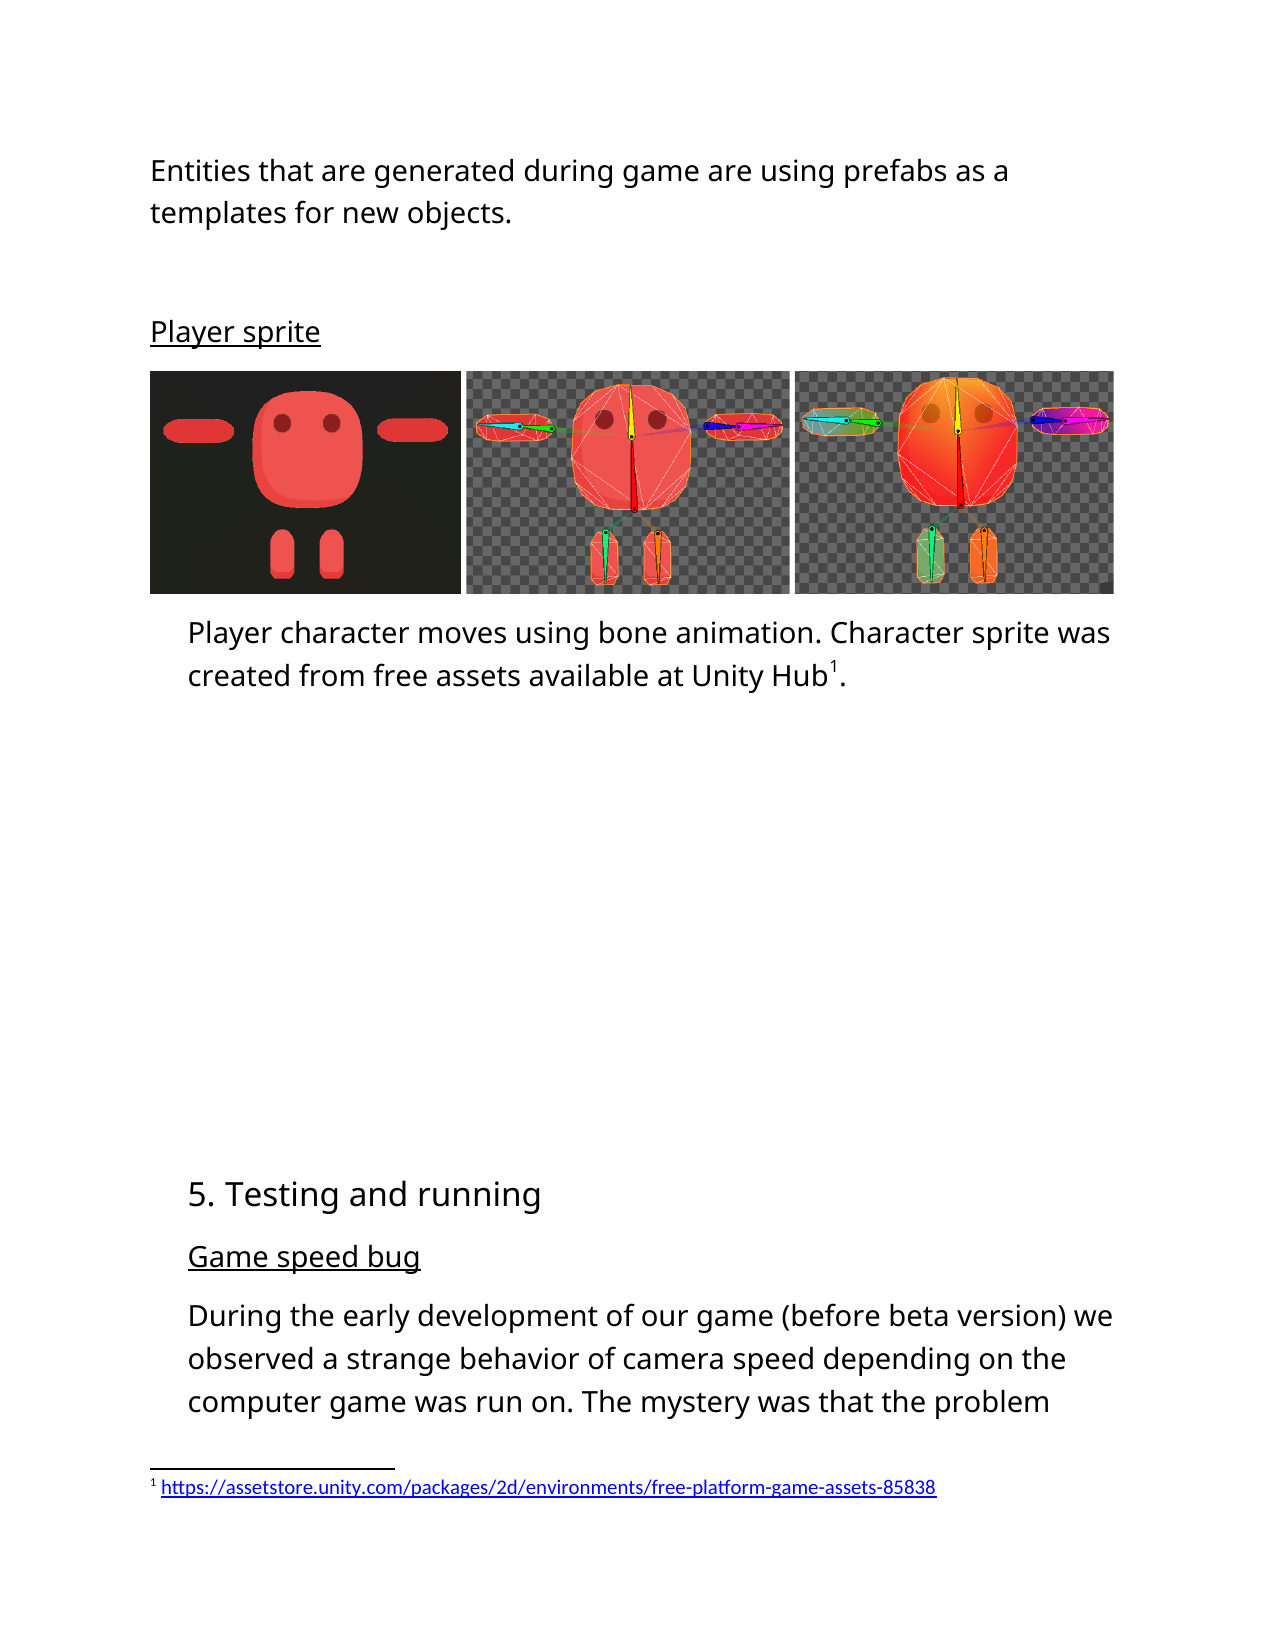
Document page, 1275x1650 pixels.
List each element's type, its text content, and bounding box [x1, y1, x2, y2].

text Player sprite [150, 312, 1125, 351]
text Entities that are generated during game are using prefabs as a templates for new objects. [150, 150, 1125, 232]
list Testing and running [187, 1170, 1125, 1216]
text Player character moves using bone animation. Character sprite was created from free assets available at Unity Hub. [187, 612, 1125, 694]
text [187, 1295, 1125, 1421]
picture [794, 371, 1114, 594]
text Game speed bug [187, 1236, 1125, 1276]
picture [466, 371, 790, 594]
picture [150, 371, 461, 594]
